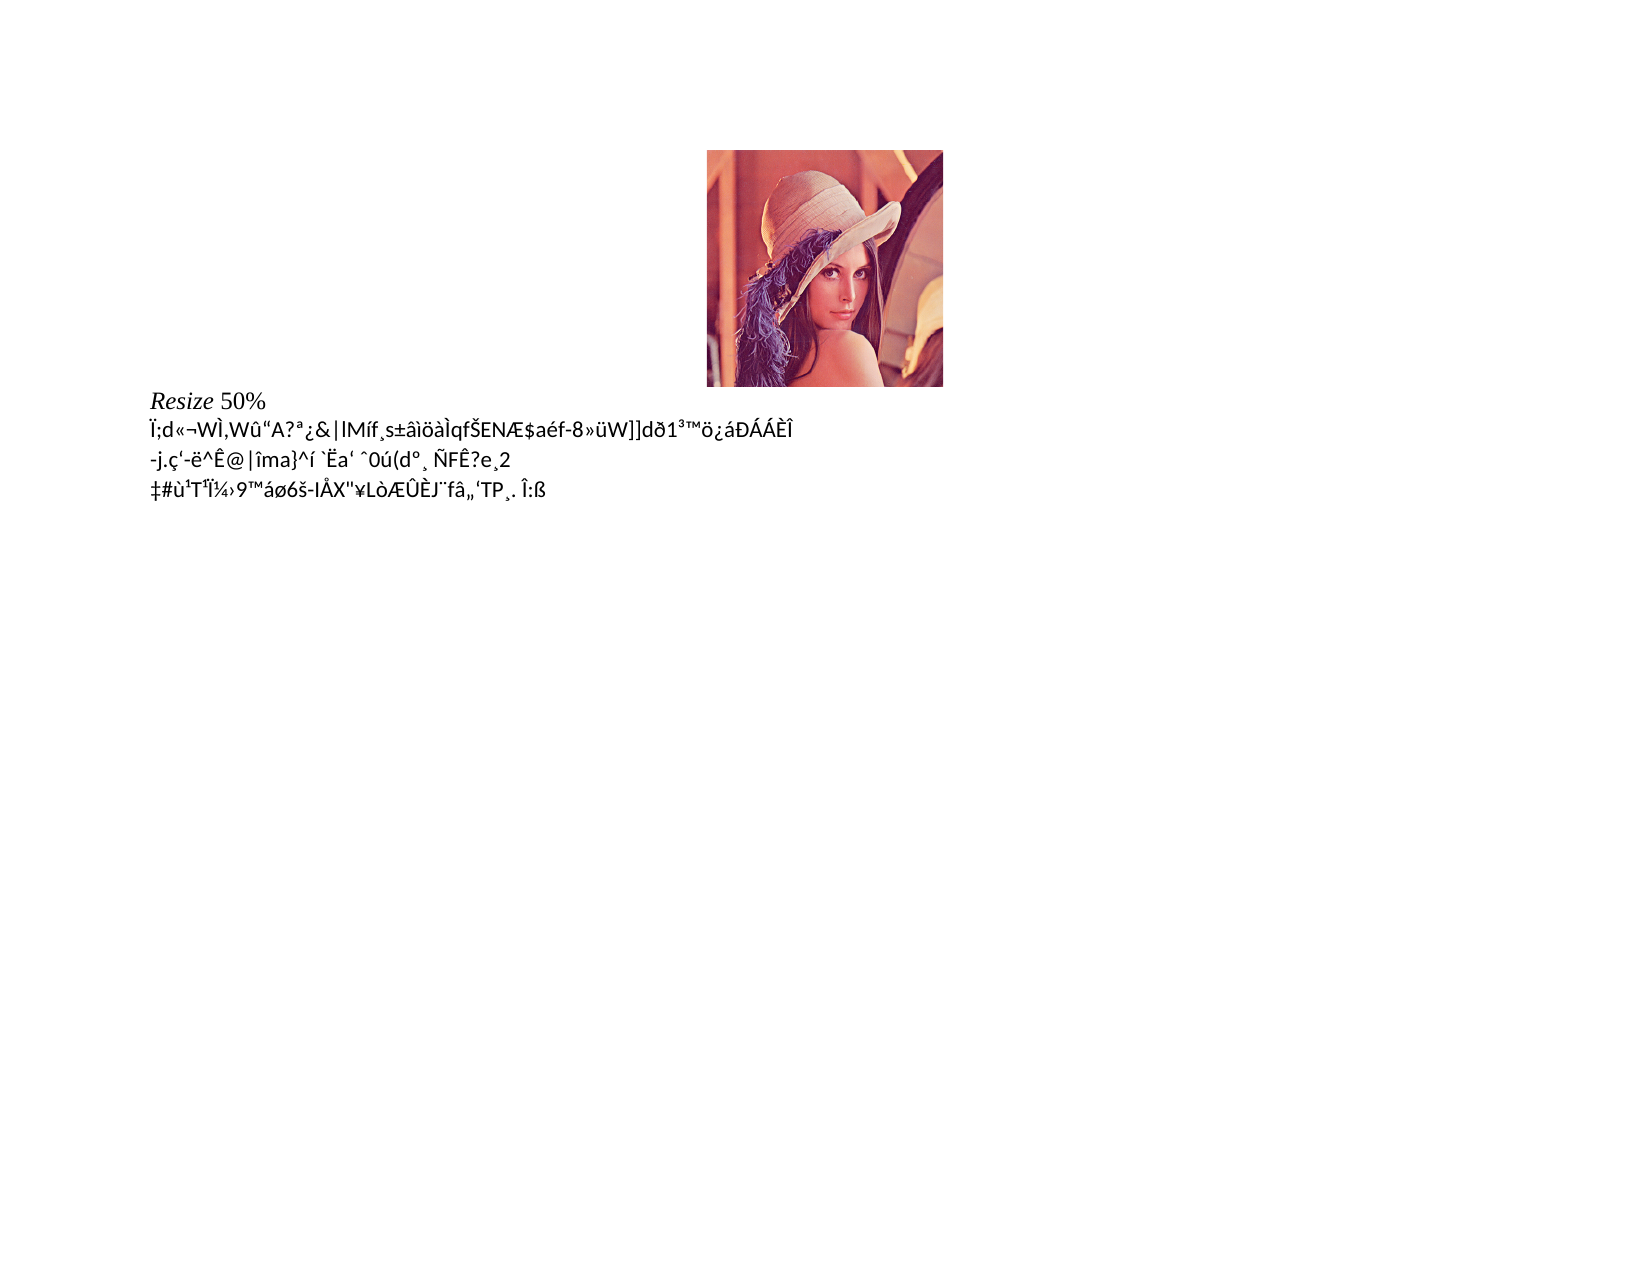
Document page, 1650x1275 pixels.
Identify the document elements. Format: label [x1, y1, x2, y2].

picture [706, 150, 944, 387]
